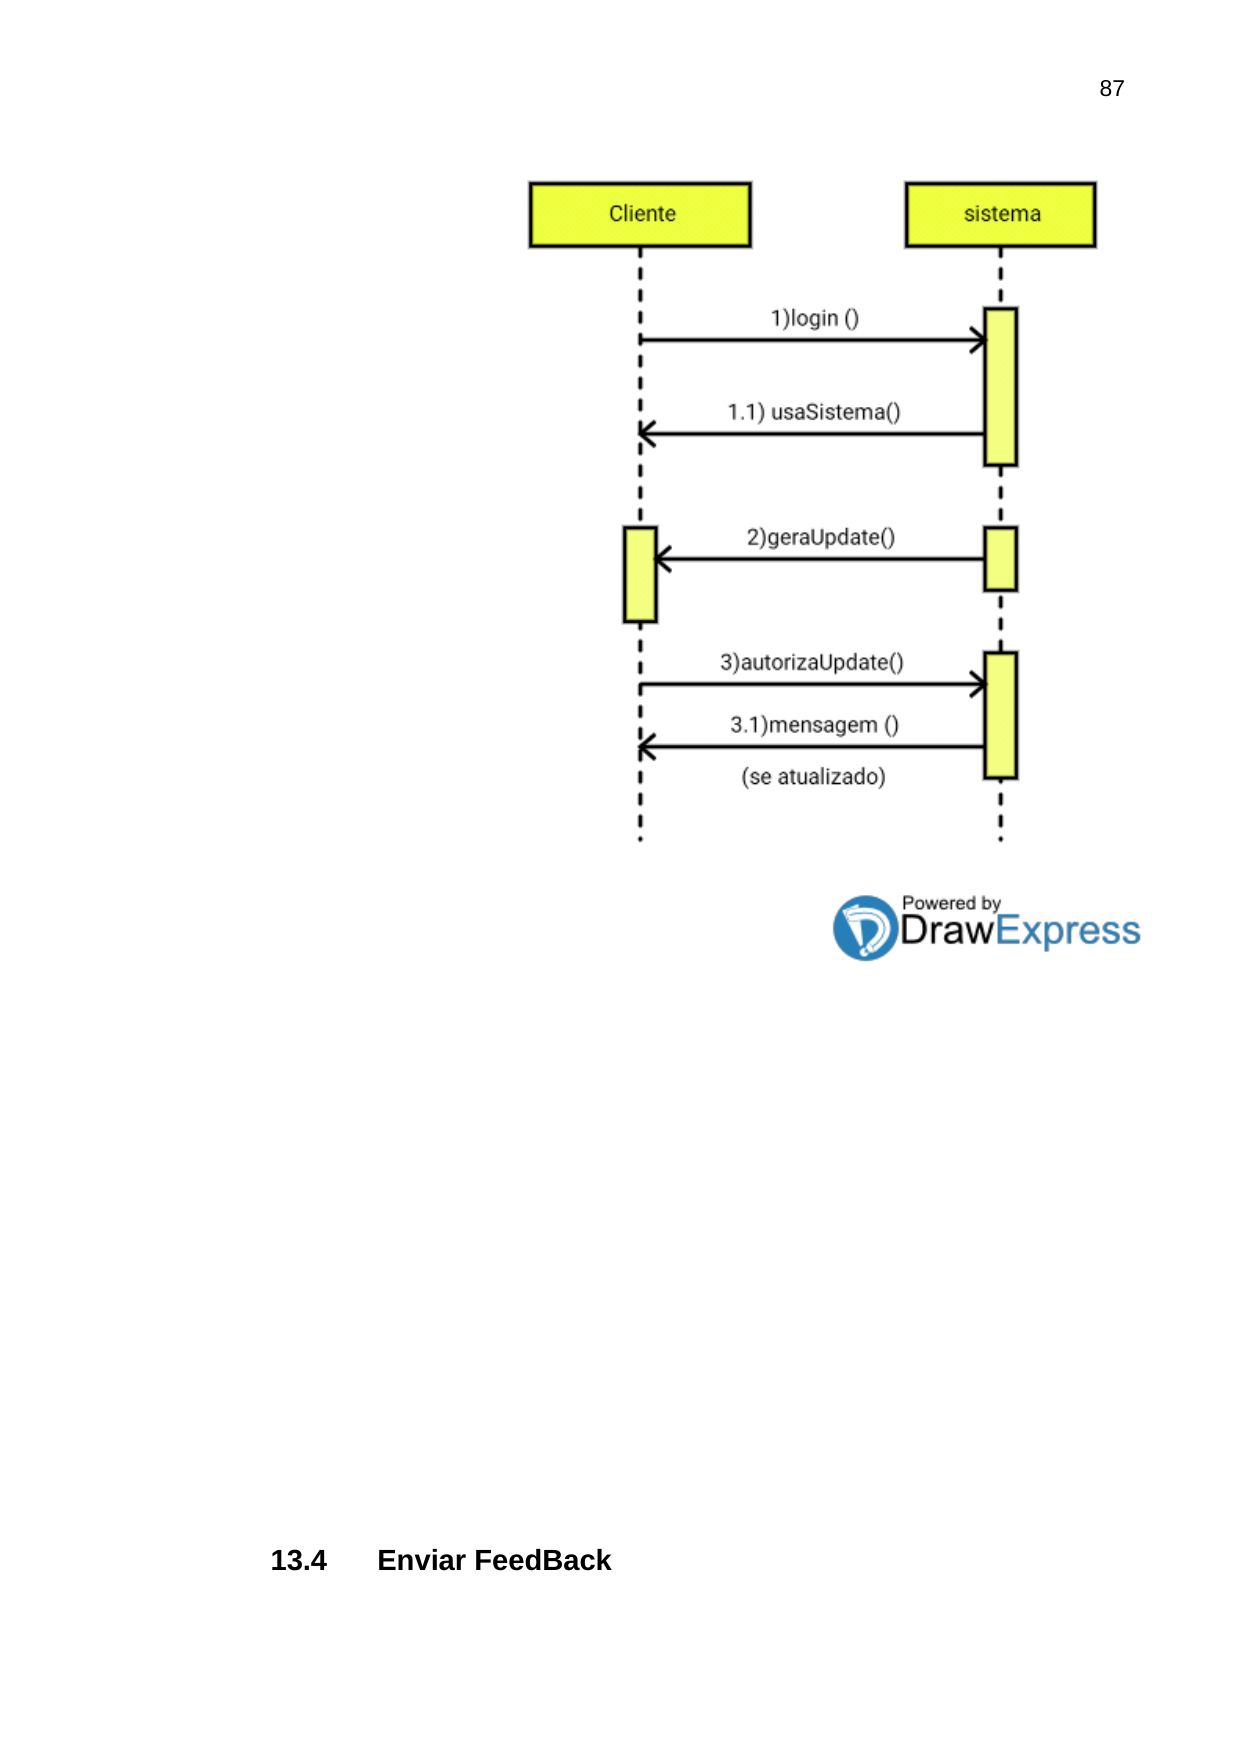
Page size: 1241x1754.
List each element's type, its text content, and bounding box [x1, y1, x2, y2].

picture [484, 137, 1142, 966]
subtitle Enviar FeedBack [270, 1543, 1141, 1576]
